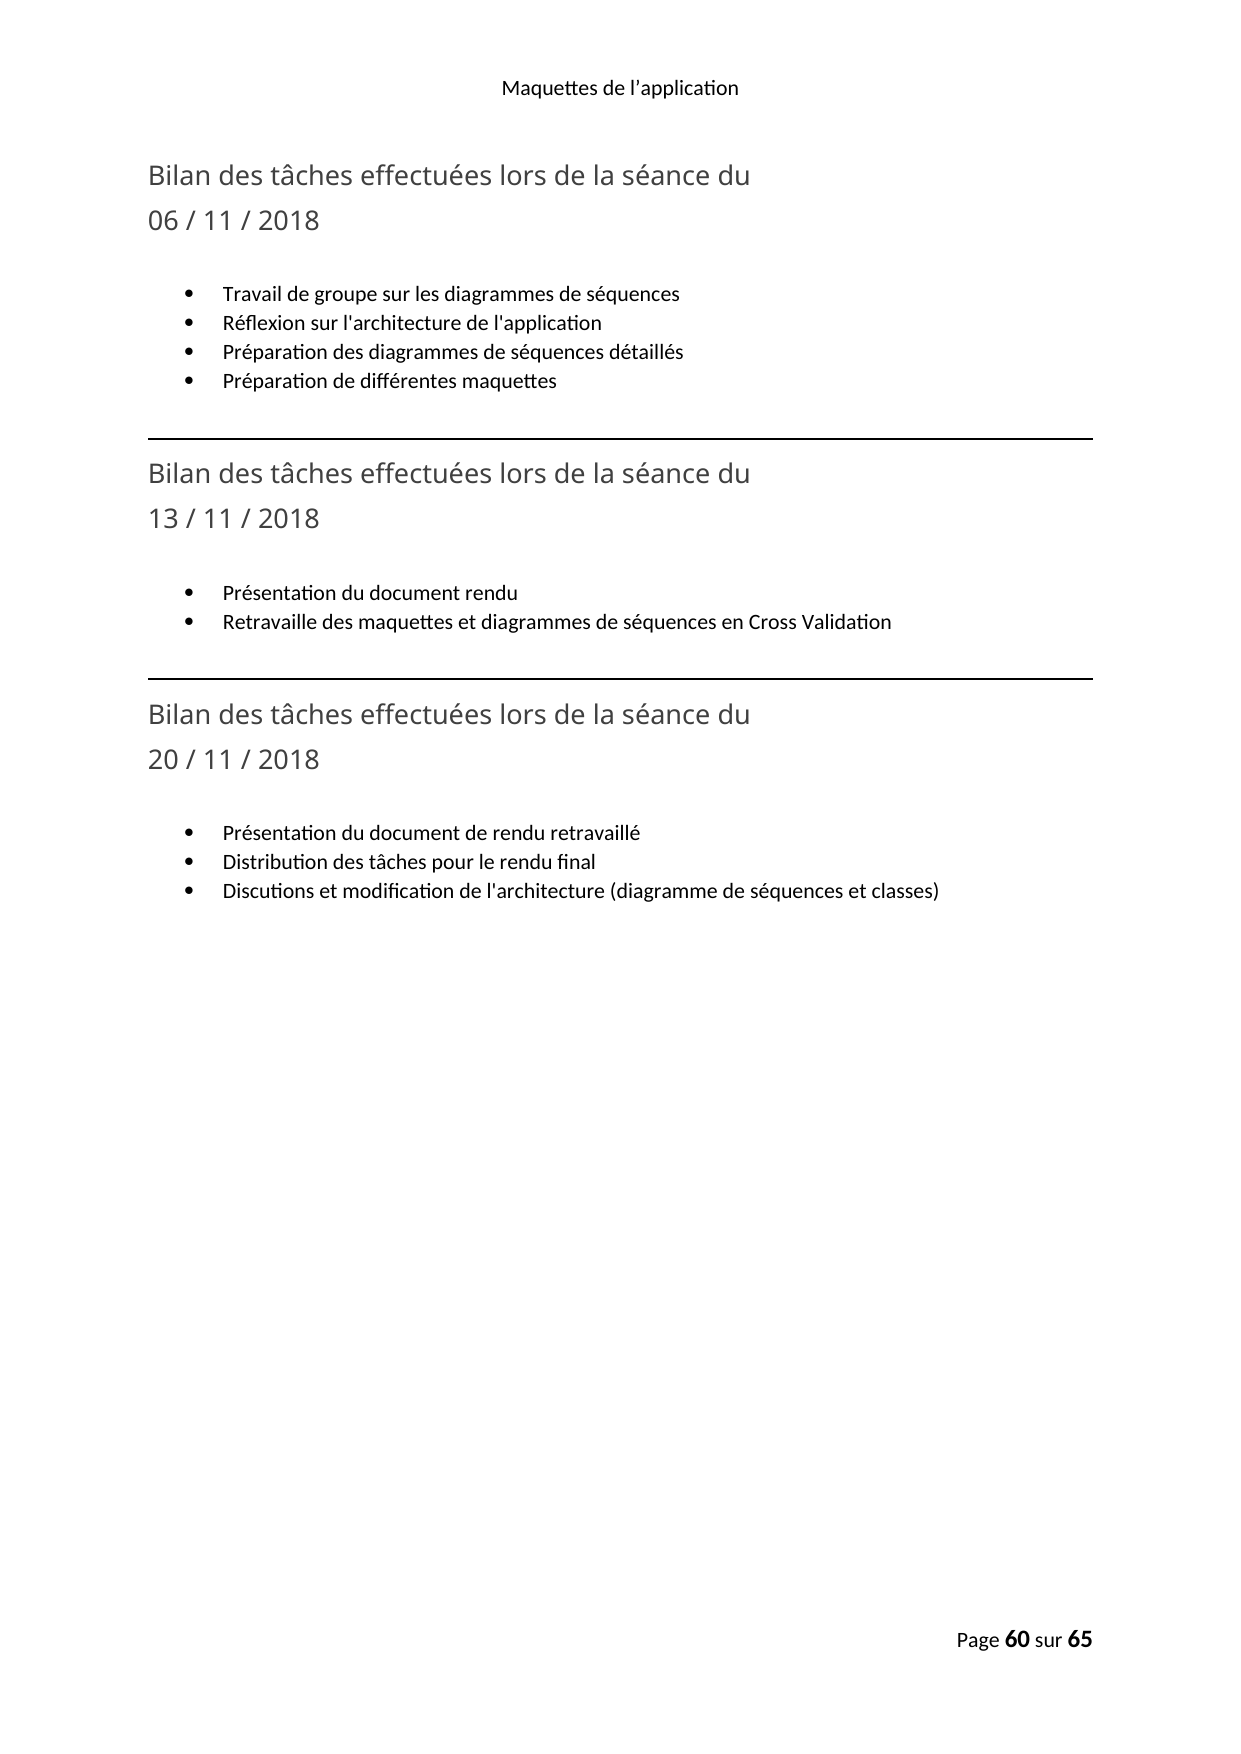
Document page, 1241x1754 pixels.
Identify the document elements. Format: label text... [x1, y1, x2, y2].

list Discutions et modification de l'architecture (diagramme de séquences et classes) [185, 877, 1093, 904]
list Retravaille des maquettes et diagrammes de séquences en Cross Validation [185, 608, 1093, 634]
list Distribution des tâches pour le rendu final [185, 848, 1093, 875]
subtitle Bilan des tâches effectuées lors de la séance du [148, 455, 1093, 492]
list Préparation de différentes maquettes [185, 368, 1093, 394]
subtitle 20 / 11 / 2018 [148, 740, 1093, 777]
subtitle 06 / 11 / 2018 [148, 201, 1093, 238]
list Travail de groupe sur les diagrammes de séquences [185, 280, 1093, 306]
list Réflexion sur l'architecture de l'application [185, 309, 1093, 336]
list Présentation du document de rendu retravaillé [185, 819, 1093, 846]
list Préparation des diagrammes de séquences détaillés [185, 338, 1093, 365]
subtitle Bilan des tâches effectuées lors de la séance du [148, 695, 1093, 732]
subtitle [148, 156, 1093, 193]
list Présentation du document rendu [185, 579, 1093, 605]
subtitle 13 / 11 / 2018 [148, 500, 1093, 537]
